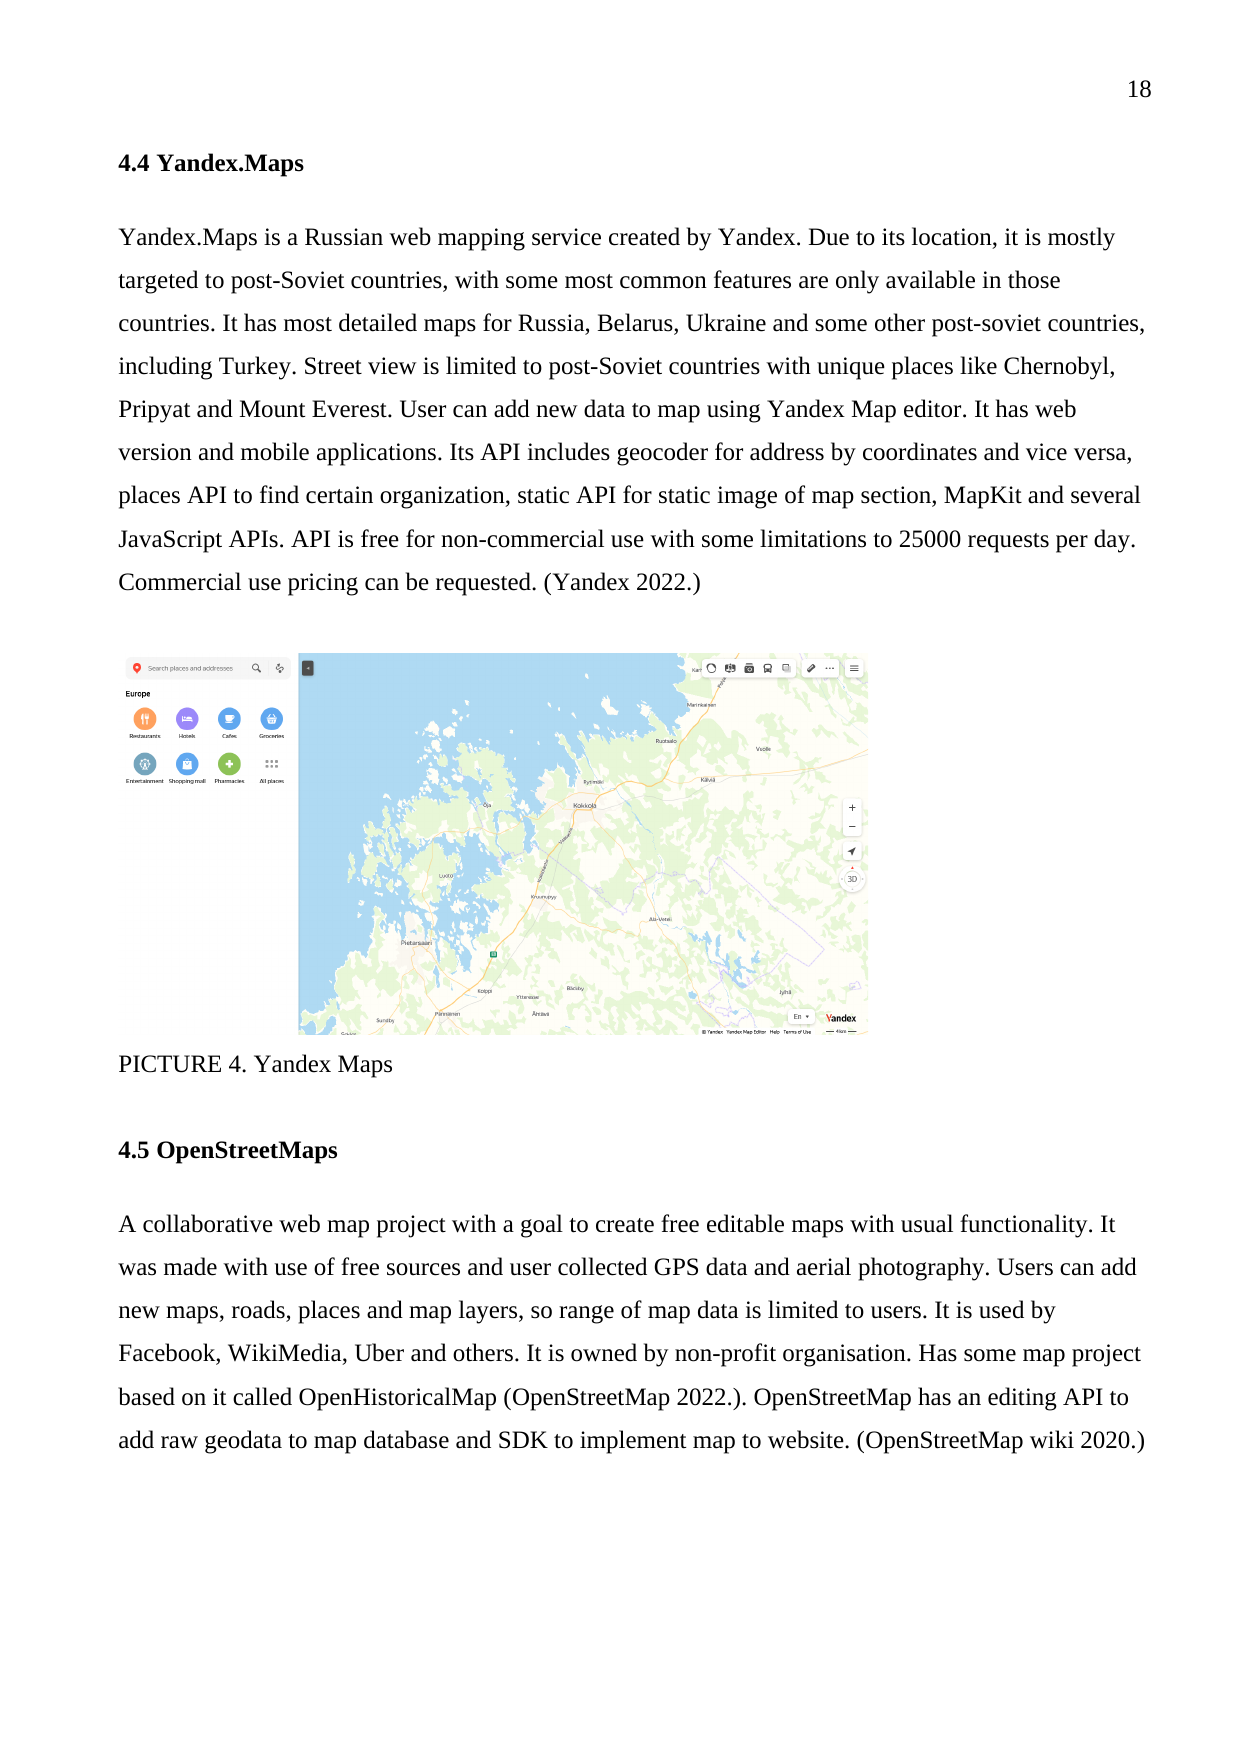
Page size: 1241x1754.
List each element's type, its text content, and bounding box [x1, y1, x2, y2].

text Yandex.Maps is a Russian web mapping service created by Yandex. Due to its location, it is mostly targeted to post-Soviet countries, with some most common features are only available in those countries. It has most detailed maps for Russia, Belarus, Ukraine and some other post-soviet countries, including Turkey. Street view is limited to post-Soviet countries with unique places like Chernobyl, Pripyat and Mount Everest. User can add new data to map using Yandex Map editor. It has web version and mobile applications. Its API includes geocoder for address by coordinates and vice versa, places API to find certain organization, static API for static image of map section, MapKit and several JavaScript APIs. API is free for non-commercial use with some limitations to 25000 requests per day. Commercial use pricing can be requested. (Yandex 2022.) [118, 222, 1152, 596]
text A collaborative web map project with a goal to create free editable maps with usual functionality. It was made with use of free sources and user collected GPS data and aerial photography. Users can add new maps, roads, places and map layers, so range of map data is limited to users. It is used by Facebook, WikiMedia, Uber and others. It is owned by non-profit organisation. Has some map project based on it called OpenHistoricalMap (OpenStreetMap 2022.). OpenStreetMap has an editing API to add raw geodata to map database and SDK to implement map to website. (OpenStreetMap wiki 2020.) [118, 1209, 1152, 1453]
subtitle Yandex.Maps [118, 148, 1152, 176]
subtitle OpenStreetMaps [118, 1135, 1152, 1164]
picture [118, 653, 869, 1035]
text PICTURE 4. Yandex Maps [118, 1049, 1152, 1077]
